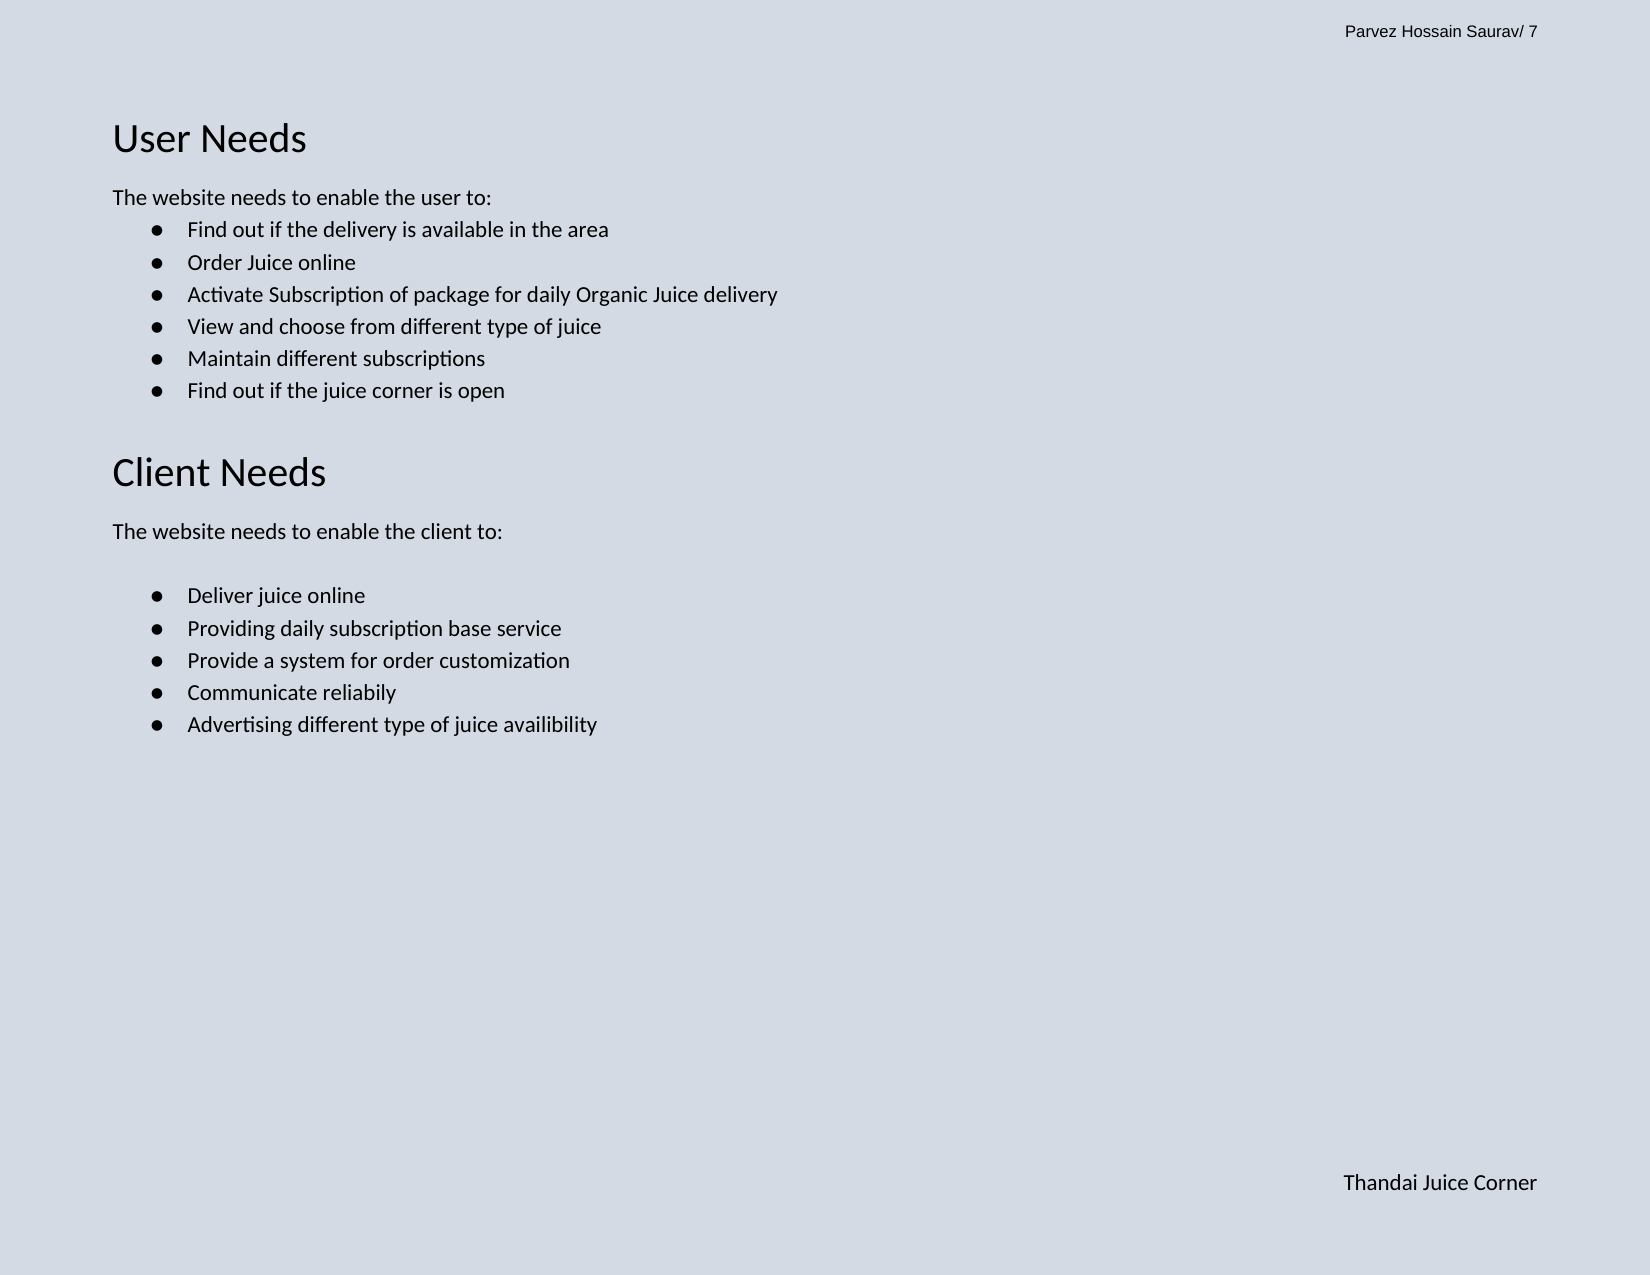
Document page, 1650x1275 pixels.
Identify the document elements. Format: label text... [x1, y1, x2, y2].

subtitle User Needs [112, 112, 803, 163]
list Providing daily subscription base service [150, 614, 803, 642]
list Communicate reliabily [150, 678, 803, 706]
list View and choose from different type of juice [150, 312, 803, 340]
list Activate Subscription of package for daily Organic Juice delivery [150, 280, 803, 308]
text The website needs to enable the user to: [112, 183, 803, 211]
list Maintain different subscriptions [150, 344, 803, 372]
list Advertising different type of juice availibility [150, 710, 803, 738]
text The website needs to enable the client to: [112, 517, 803, 545]
list Order Juice online [150, 248, 803, 276]
list Find out if the juice corner is open [150, 377, 803, 404]
list Find out if the delivery is available in the area [150, 216, 803, 244]
list Provide a system for order customization [150, 646, 803, 674]
subtitle Client Needs [112, 446, 803, 497]
list Deliver juice online [150, 582, 803, 609]
